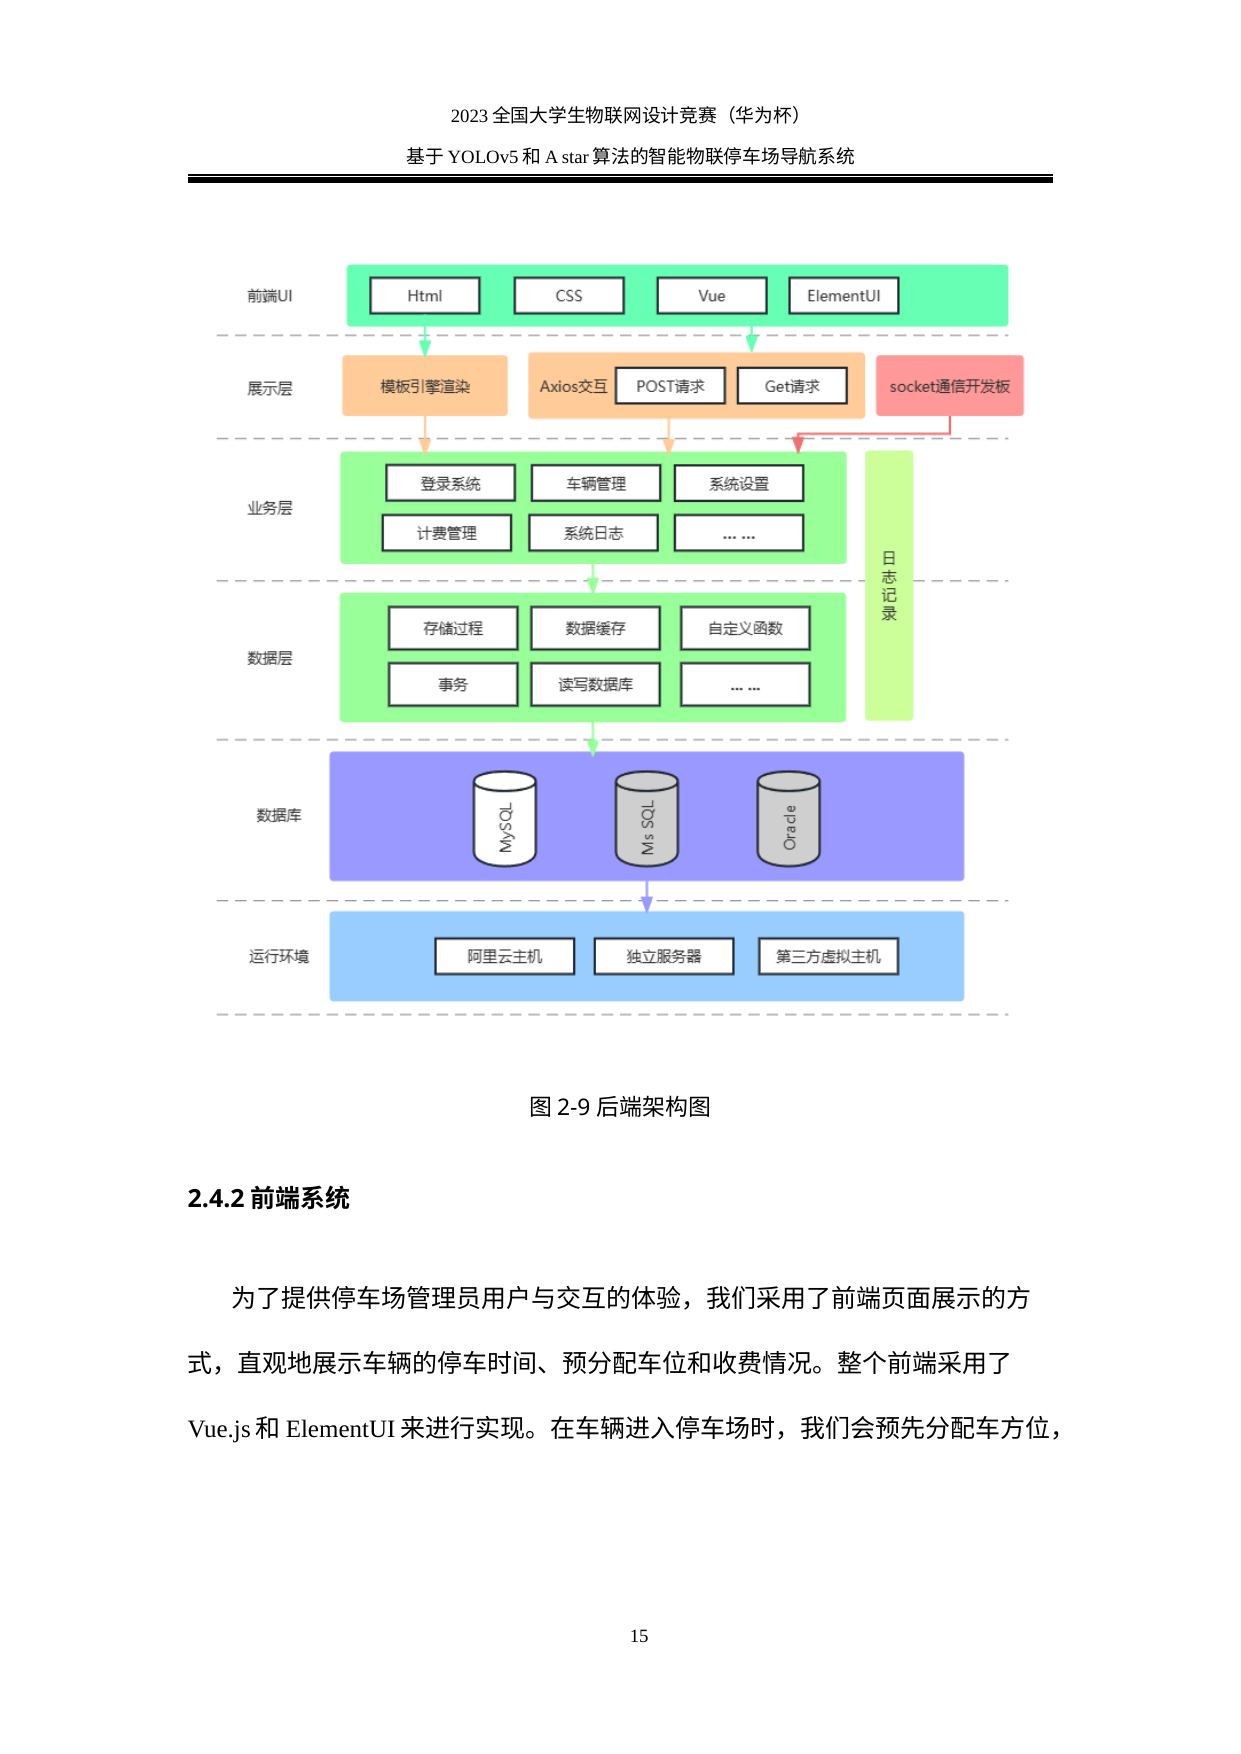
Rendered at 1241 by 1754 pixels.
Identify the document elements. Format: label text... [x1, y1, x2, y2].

subtitle 2.4.2前端系统 [187, 1164, 1053, 1229]
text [187, 1264, 1053, 1459]
picture [187, 237, 1052, 1055]
